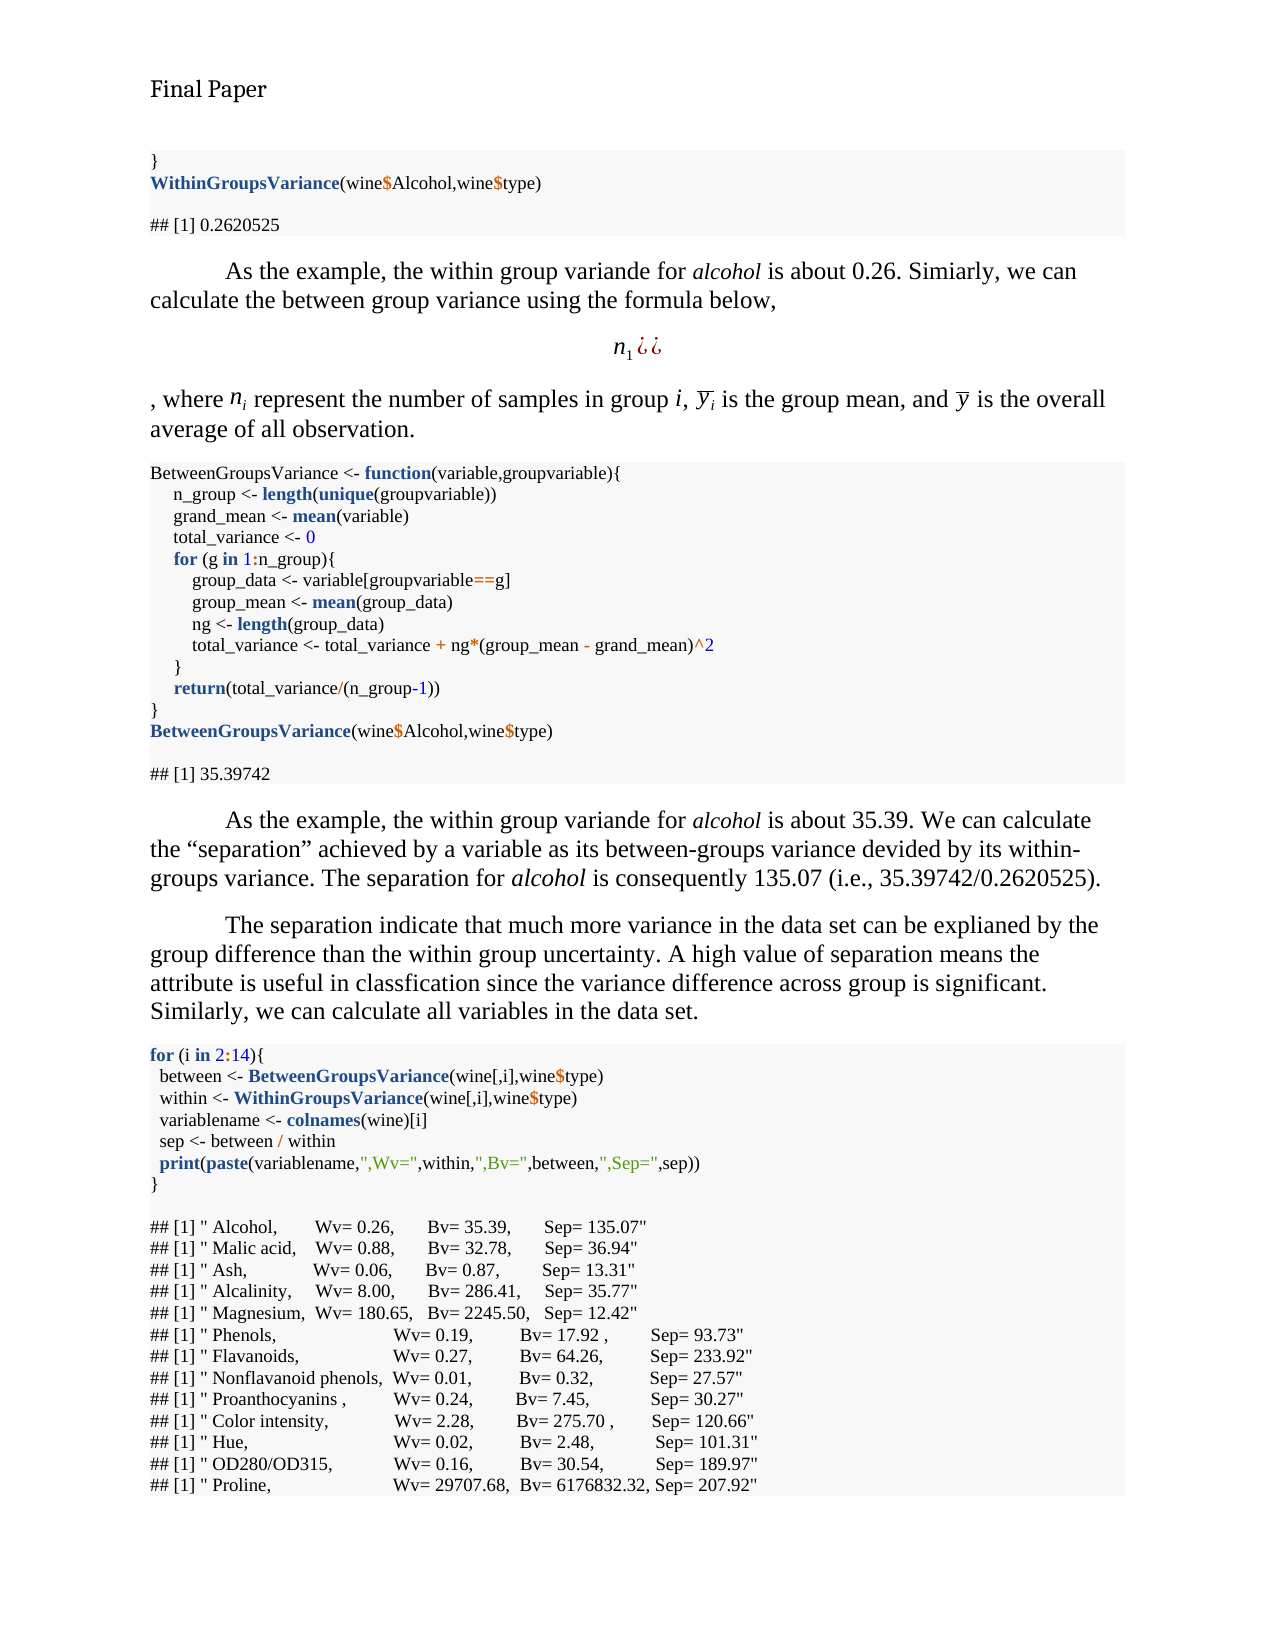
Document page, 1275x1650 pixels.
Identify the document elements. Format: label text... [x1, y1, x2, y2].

text BetweenGroupsVariance <- function(variable,groupvariable){ n_group <- length(unique(groupvariable)) grand_mean <- mean(variable) total_variance <- 0 for (g in 1:n_group){ group_data <- variable[groupvariable==g] group_mean <- mean(group_data) ng <- length(group_data) total_variance <- total_variance + ng*(group_mean - grand_mean)^2 } return(total_variance/(n_group-1)) } BetweenGroupsVariance(wine$Alcohol,wine$type) [150, 462, 1125, 742]
text ## [1] 0.2620525 [150, 214, 1125, 236]
text As the example, the within group variande for alcohol is about 0.26. Simiarly, we can calculate the between group variance using the formula below, [150, 256, 1125, 314]
text , where represent the number of samples in group , is the group mean, and is the overall average of all observation. [150, 383, 1125, 443]
text for (i in 2:14){ between <- BetweenGroupsVariance(wine[,i],wine$type) within <- WithinGroupsVariance(wine[,i],wine$type) variablename <- colnames(wine)[i] sep <- between / within print(paste(variablename,",Wv=",within,",Bv=",between,",Sep=",sep)) } [150, 1044, 1125, 1195]
text The separation indicate that much more variance in the data set can be explianed by the group difference than the within group uncertainty. A high value of separation means the attribute is useful in classfication since the variance difference across group is significant. Similarly, we can calculate all variables in the data set. [150, 910, 1125, 1025]
text As the example, the within group variande for alcohol is about 35.39. We can calculate the “separation” achieved by a variable as its between-groups variance devided by its within-groups variance. The separation for alcohol is consequently 135.07 (i.e., 35.39742/0.2620525). [150, 805, 1125, 891]
text ## [1] " Alcohol, Wv= 0.26, Bv= 35.39, Sep= 135.07" ## [1] " Malic acid, Wv= 0.88, Bv= 32.78, Sep= 36.94" ## [1] " Ash, Wv= 0.06, Bv= 0.87, Sep= 13.31" ## [1] " Alcalinity, Wv= 8.00, Bv= 286.41, Sep= 35.77" ## [1] " Magnesium, Wv= 180.65, Bv= 2245.50, Sep= 12.42" ## [1] " Phenols, Wv= 0.19, Bv= 17.92 , Sep= 93.73" ## [1] " Flavanoids, Wv= 0.27, Bv= 64.26, Sep= 233.92" ## [1] " Nonflavanoid phenols, Wv= 0.01, Bv= 0.32, Sep= 27.57" ## [1] " Proanthocyanins , Wv= 0.24, Bv= 7.45, Sep= 30.27" ## [1] " Color intensity, Wv= 2.28, Bv= 275.70 , Sep= 120.66" ## [1] " Hue, Wv= 0.02, Bv= 2.48, Sep= 101.31" ## [1] " OD280/OD315, Wv= 0.16, Bv= 30.54, Sep= 189.97" ## [1] " Proline, Wv= 29707.68, Bv= 6176832.32, Sep= 207.92" [150, 1216, 1125, 1496]
text ## [1] 35.39742 [150, 763, 1125, 784]
